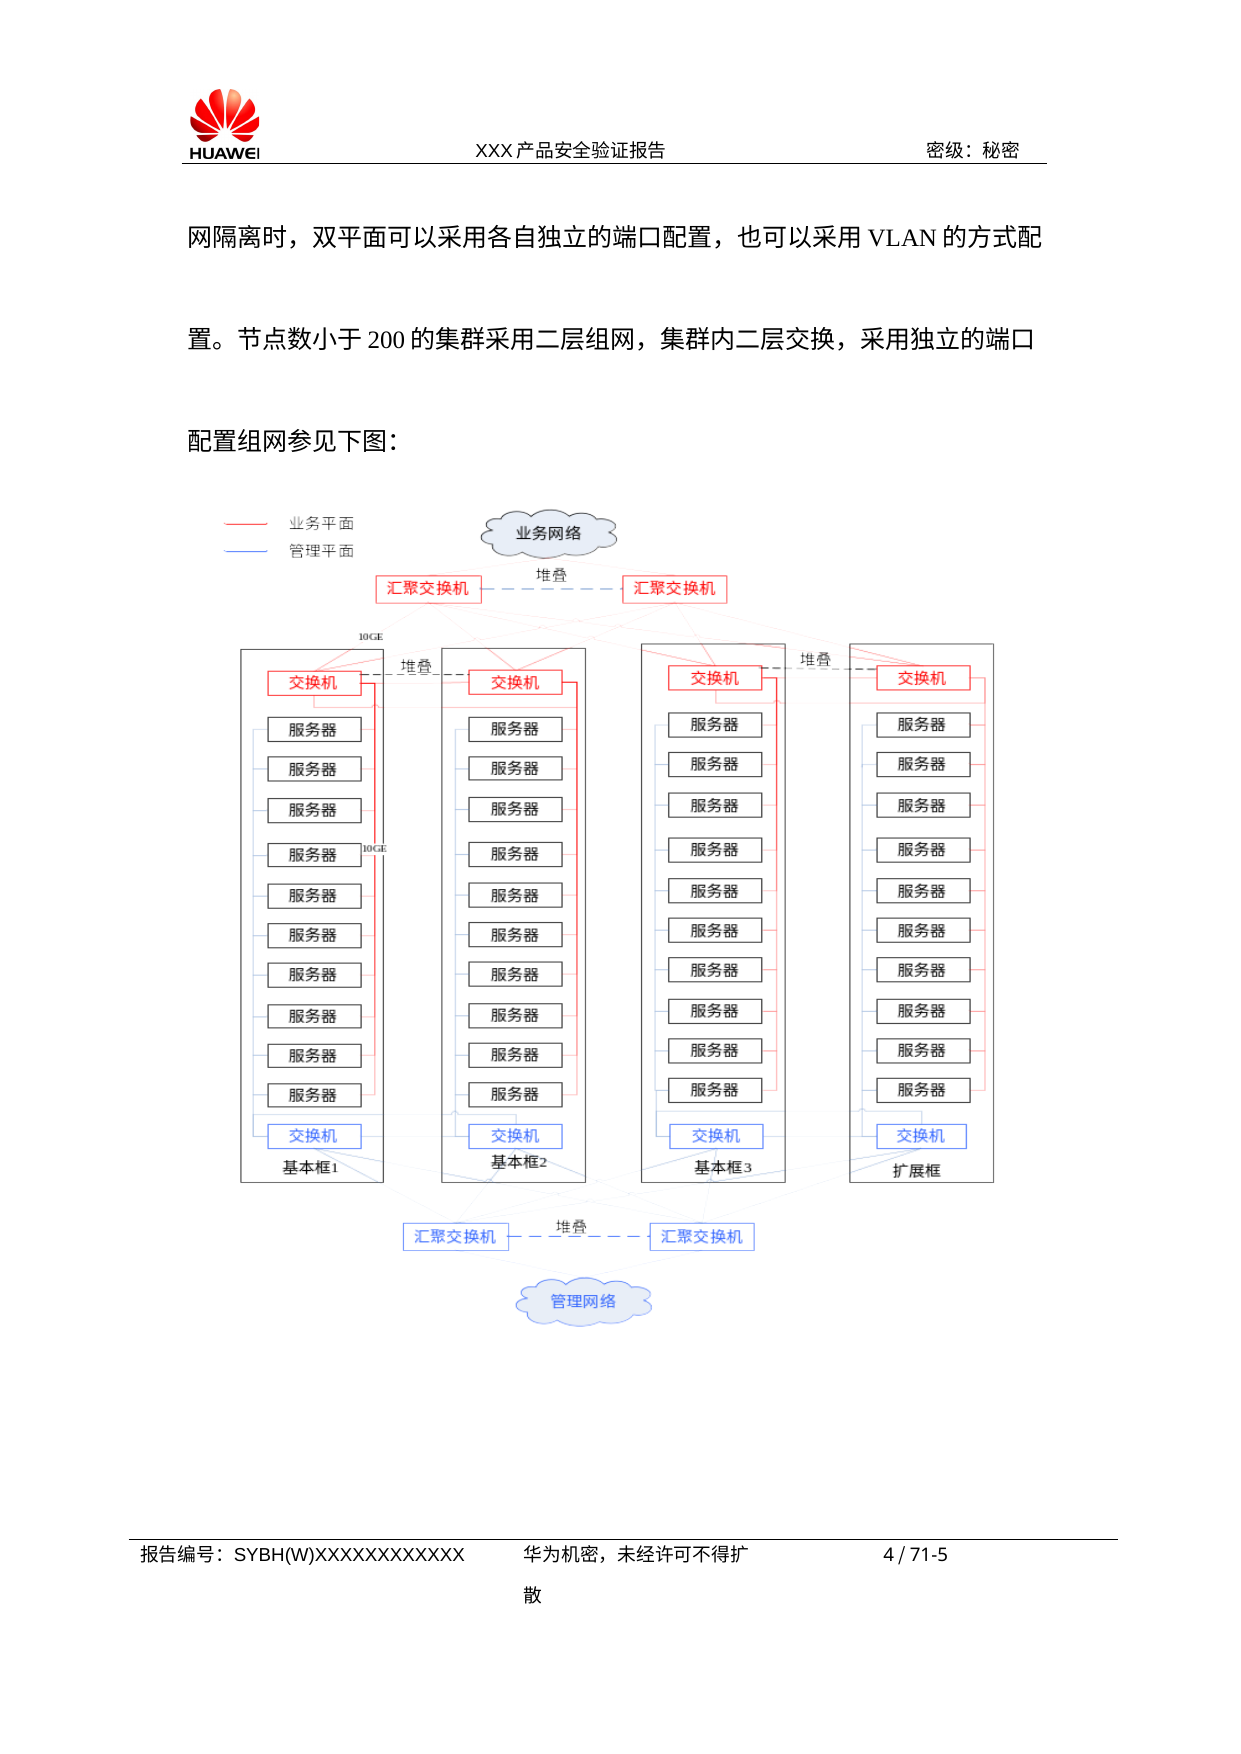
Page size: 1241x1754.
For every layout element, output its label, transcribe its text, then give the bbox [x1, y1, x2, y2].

text 支持双平面隔离组网，集群中每个节点分别接入业务平面和管理平面。组网隔离时，双平面可以采用各自独立的端口配置，也可以采用VLAN的方式配置。节点数小于200的集群采用二层组网，集群内二层交换，采用独立的端口配置组网参见下图： [187, 202, 1053, 473]
picture [190, 89, 260, 159]
